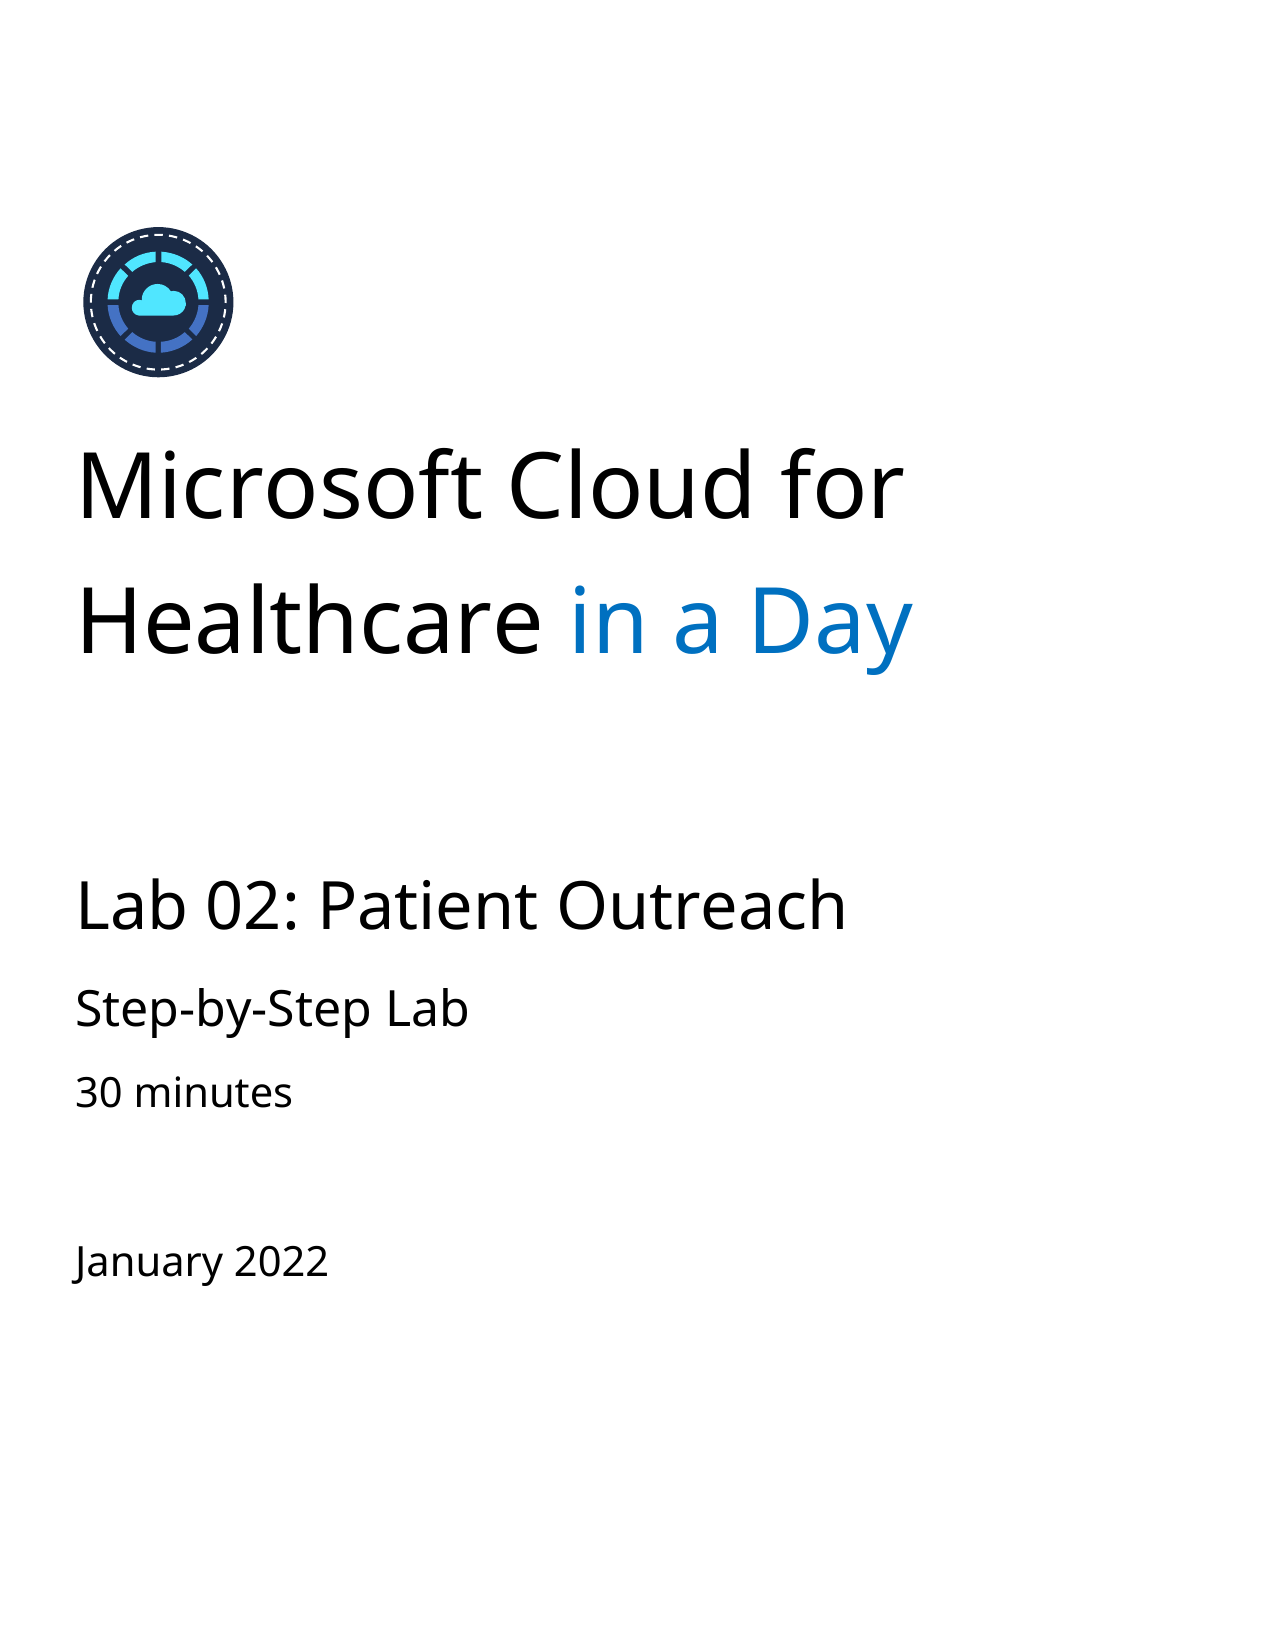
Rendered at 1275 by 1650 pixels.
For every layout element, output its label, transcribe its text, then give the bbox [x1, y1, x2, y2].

text January 2022 [75, 1232, 1200, 1289]
text 30 minutes [75, 1063, 1200, 1119]
text Microsoft Cloud for Healthcare in a Day [75, 420, 1200, 680]
text Step-by-Step Lab [75, 973, 1200, 1041]
title Lab 02: Patient Outreach [75, 858, 1200, 949]
